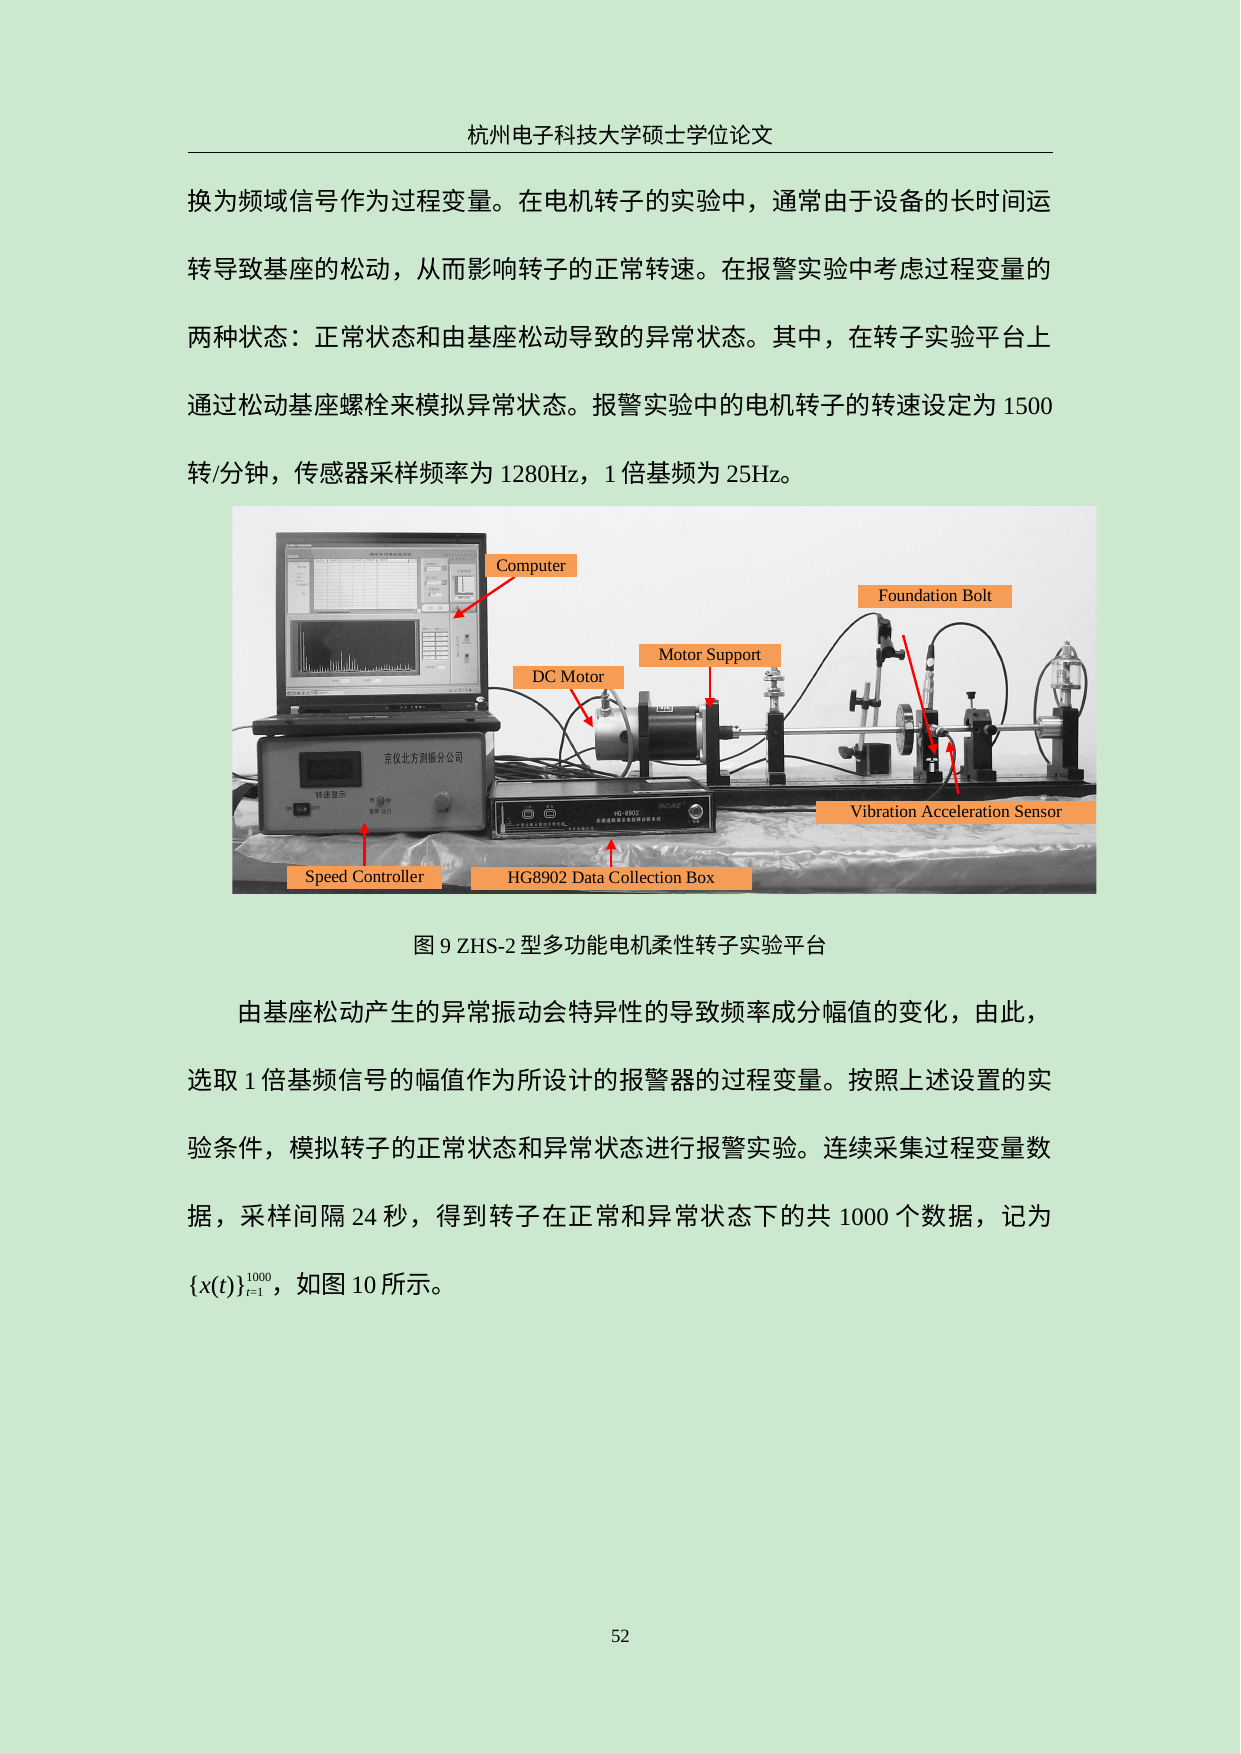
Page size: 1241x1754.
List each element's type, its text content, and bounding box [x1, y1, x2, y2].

text 图9 ZHS-2型多功能电机柔性转子实验平台 [187, 927, 1053, 961]
text 由基座松动产生的异常振动会特异性的导致频率成分幅值的变化，由此，选取1倍基频信号的幅值作为所设计的报警器的过程变量。按照上述设置的实验条件，模拟转子的正常状态和异常状态进行报警实验。连续采集过程变量数据，采样间隔24秒，得到转子在正常和异常状态下的共1000个数据，记为{x(t)}1000 t=1，如图10所示。 [187, 977, 1053, 1316]
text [187, 166, 1053, 505]
